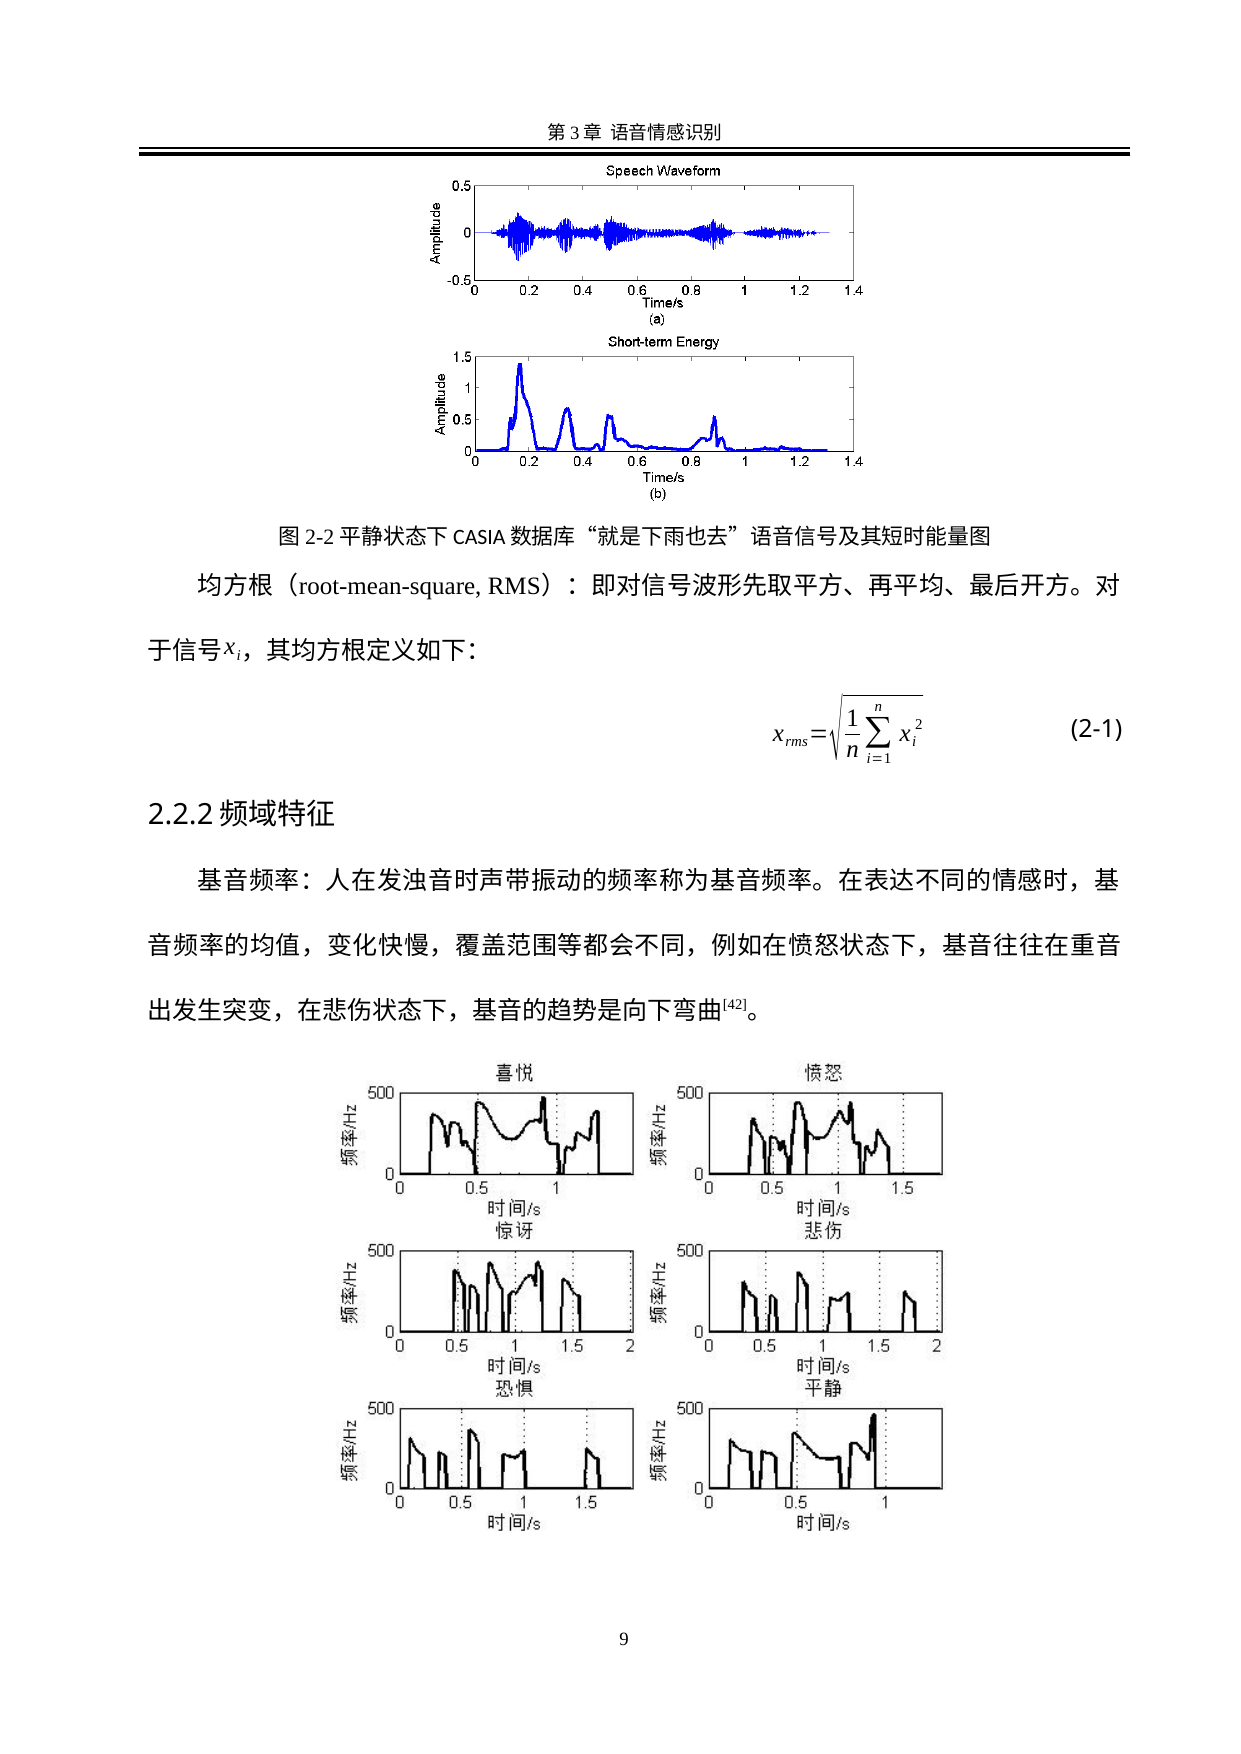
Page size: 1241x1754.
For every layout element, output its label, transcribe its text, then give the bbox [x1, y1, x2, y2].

text 图2-2 平静状态下CASIA数据库“就是下雨也去”语音信号及其短时能量图 [148, 518, 1122, 551]
text 基音频率：人在发浊音时声带振动的频率称为基音频率。在表达不同的情感时，基音频率的均值，变化快慢，覆盖范围等都会不同，例如在愤怒状态下，基音往往在重音出发生突变，在悲伤状态下，基音的趋势是向下弯曲[42]。 [148, 846, 1122, 1041]
subtitle 2.2.2频域特征 [148, 791, 1122, 833]
picture [412, 160, 900, 502]
picture [306, 1040, 1008, 1566]
text (2-1) [148, 681, 1122, 778]
text 均方根（root-mean-square, RMS）：即对信号波形先取平方、再平均、最后开方。对于信号，其均方根定义如下： [148, 551, 1122, 681]
